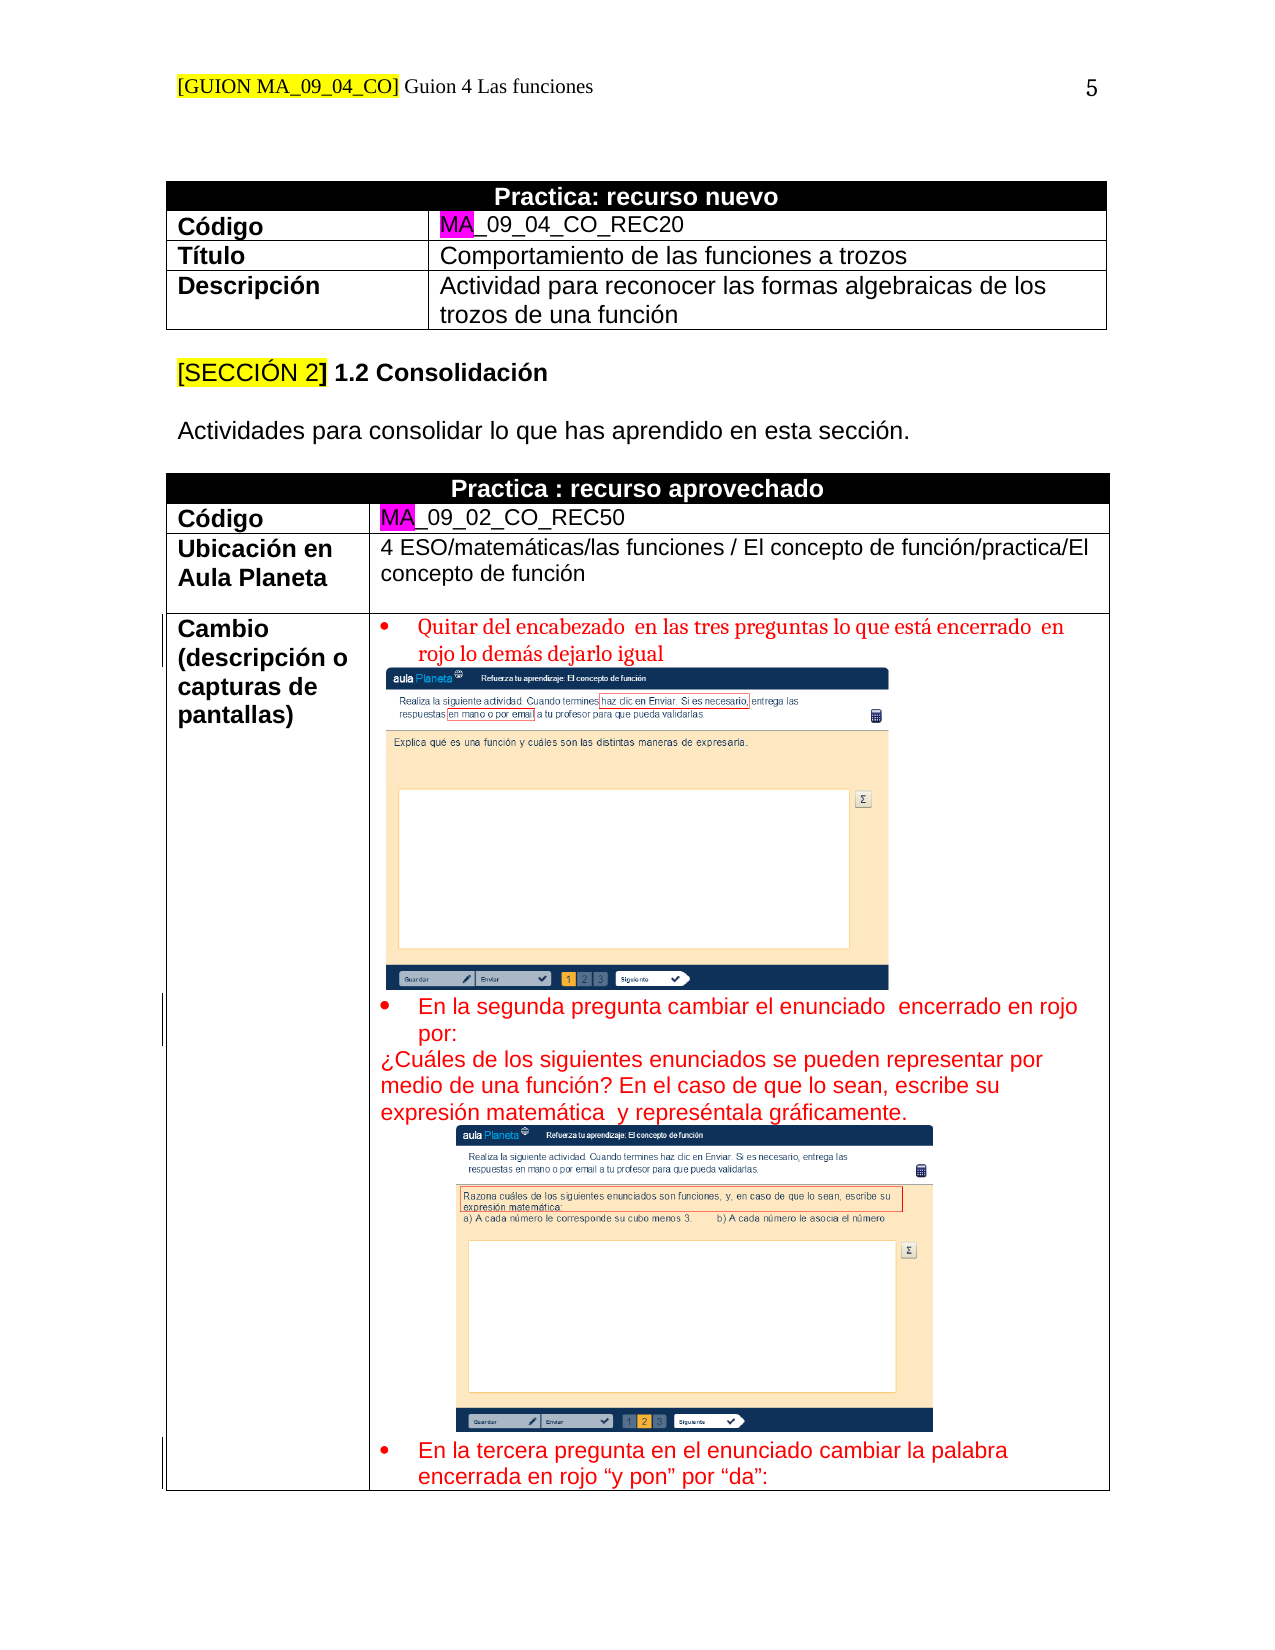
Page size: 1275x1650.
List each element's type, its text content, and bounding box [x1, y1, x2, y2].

picture [455, 1125, 945, 1437]
text Actividades para consolidar lo que has aprendido en esta sección. [177, 416, 1098, 444]
table_cell Descripción [167, 271, 428, 328]
table_cell MA_09_04_CO_REC20 [429, 211, 1106, 240]
picture [380, 666, 895, 993]
table_cell Comportamiento de las funciones a trozos [429, 241, 1106, 270]
text [SECCIÓN 2] 1.2 Consolidación [327, 358, 1098, 387]
table_cell Ubicación en Aula Planeta [167, 534, 369, 613]
table_cell MA_09_02_CO_REC50 [370, 504, 1109, 533]
table_cell Actividad para reconocer las formas algebraicas de los trozos de una función [429, 271, 1106, 328]
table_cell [167, 614, 369, 1489]
table_cell Código [167, 211, 428, 240]
table_header Practica: recurso nuevo [167, 182, 1106, 210]
table_header Practica : recurso aprovechado [167, 474, 1109, 503]
table_cell 4 ESO/matemáticas/las funciones / El concepto de función/practica/El concepto de función [370, 534, 1109, 613]
table_cell Título [167, 241, 428, 270]
table_cell Código [167, 504, 369, 533]
